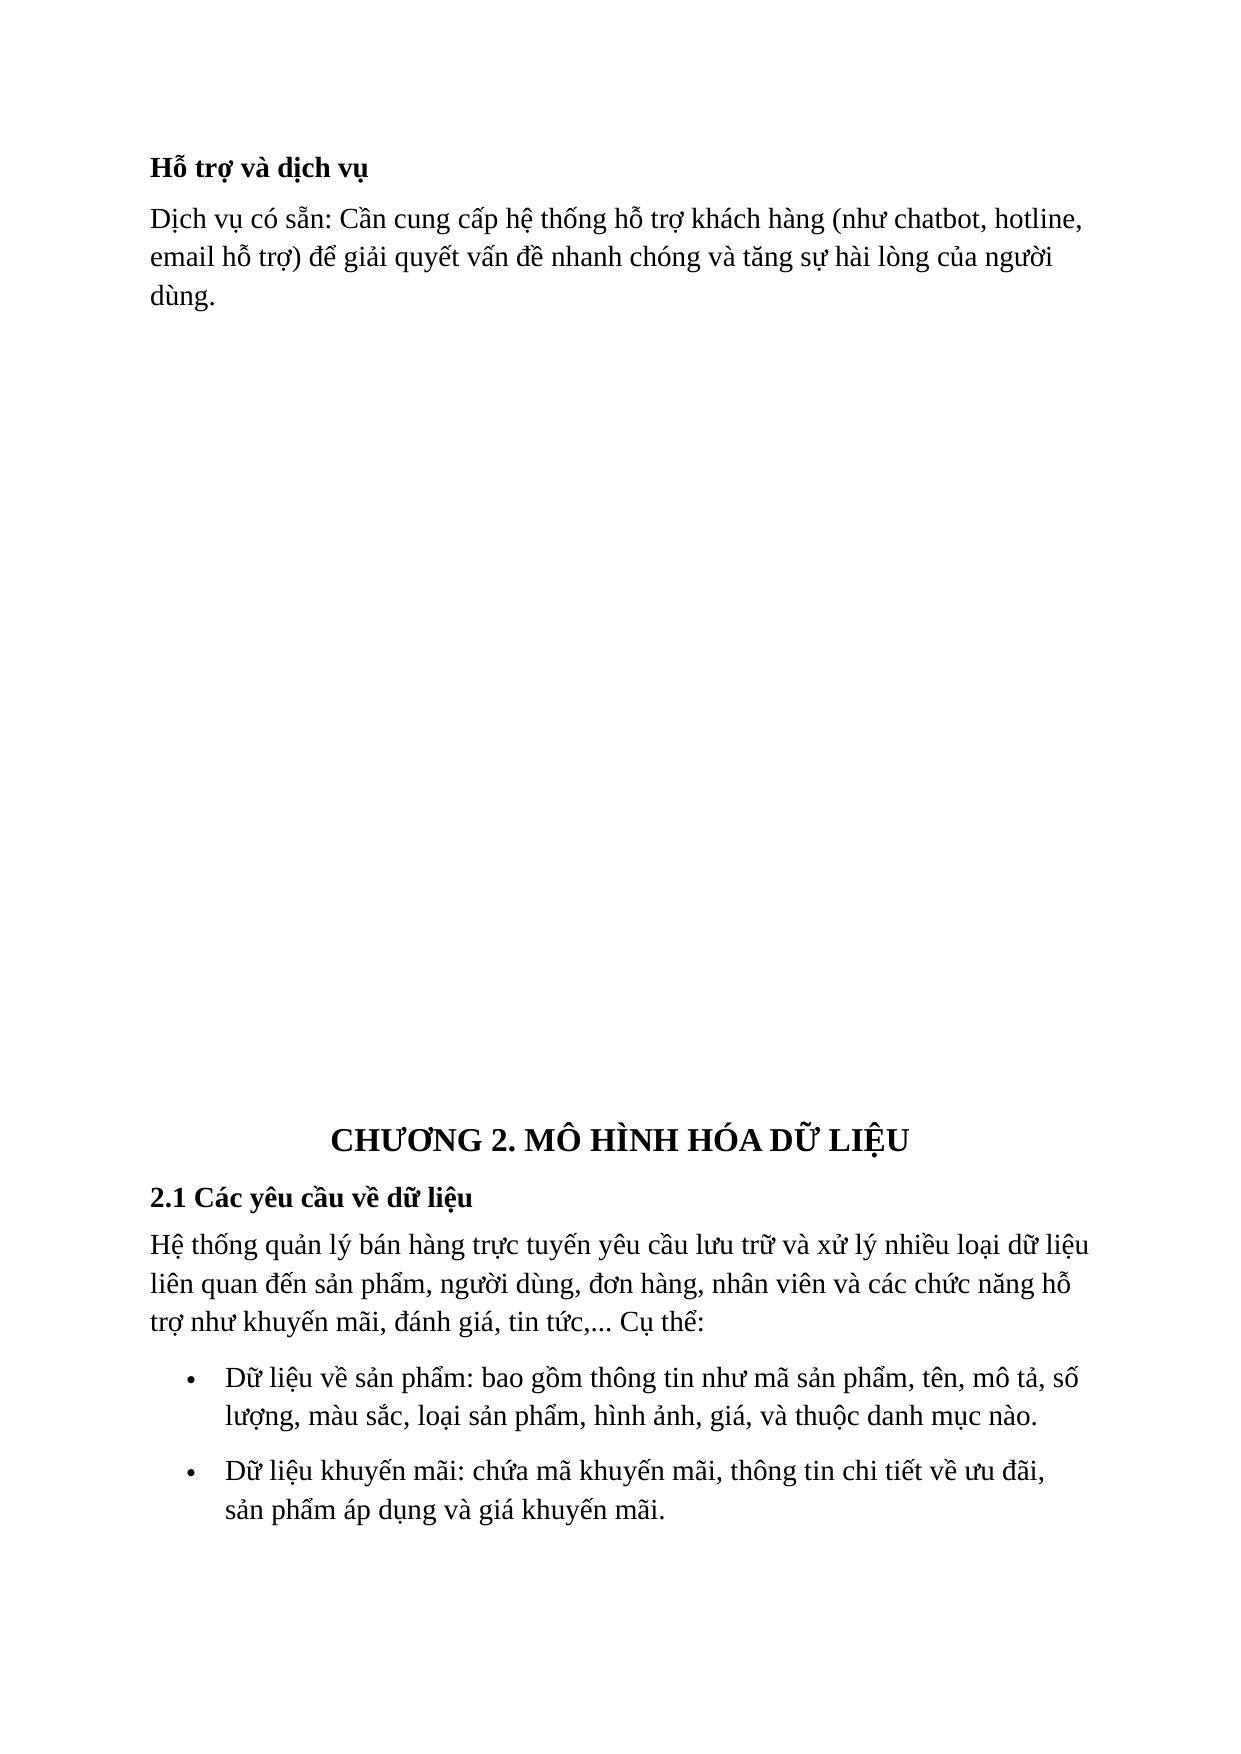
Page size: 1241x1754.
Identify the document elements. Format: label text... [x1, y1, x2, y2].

text Hỗ trợ và dịch vụ [150, 150, 1090, 183]
text Hệ thống quản lý bán hàng trực tuyến yêu cầu lưu trữ và xử lý nhiều loại dữ liệu liên quan đến sản phẩm, người dùng, đơn hàng, nhân viên và các chức năng hỗ trợ như khuyến mãi, đánh giá, tin tức,... Cụ thể: [150, 1227, 1090, 1338]
subtitle 2.1 Các yêu cầu về dữ liệu [150, 1181, 1090, 1214]
subtitle CHƯƠNG 2. MÔ HÌNH HÓA DỮ LIỆU [150, 1120, 1090, 1158]
list Dữ liệu về sản phẩm: bao gồm thông tin như mã sản phẩm, tên, mô tả, số lượng, màu sắc, loại sản phẩm, hình ảnh, giá, và thuộc danh mục nào. [187, 1360, 1090, 1432]
text Dịch vụ có sẵn: Cần cung cấp hệ thống hỗ trợ khách hàng (như chatbot, hotline, email hỗ trợ) để giải quyết vấn đề nhanh chóng và tăng sự hài lòng của người dùng. [150, 201, 1090, 312]
list Dữ liệu khuyến mãi: chứa mã khuyến mãi, thông tin chi tiết về ưu đãi, sản phẩm áp dụng và giá khuyến mãi. [187, 1453, 1090, 1526]
